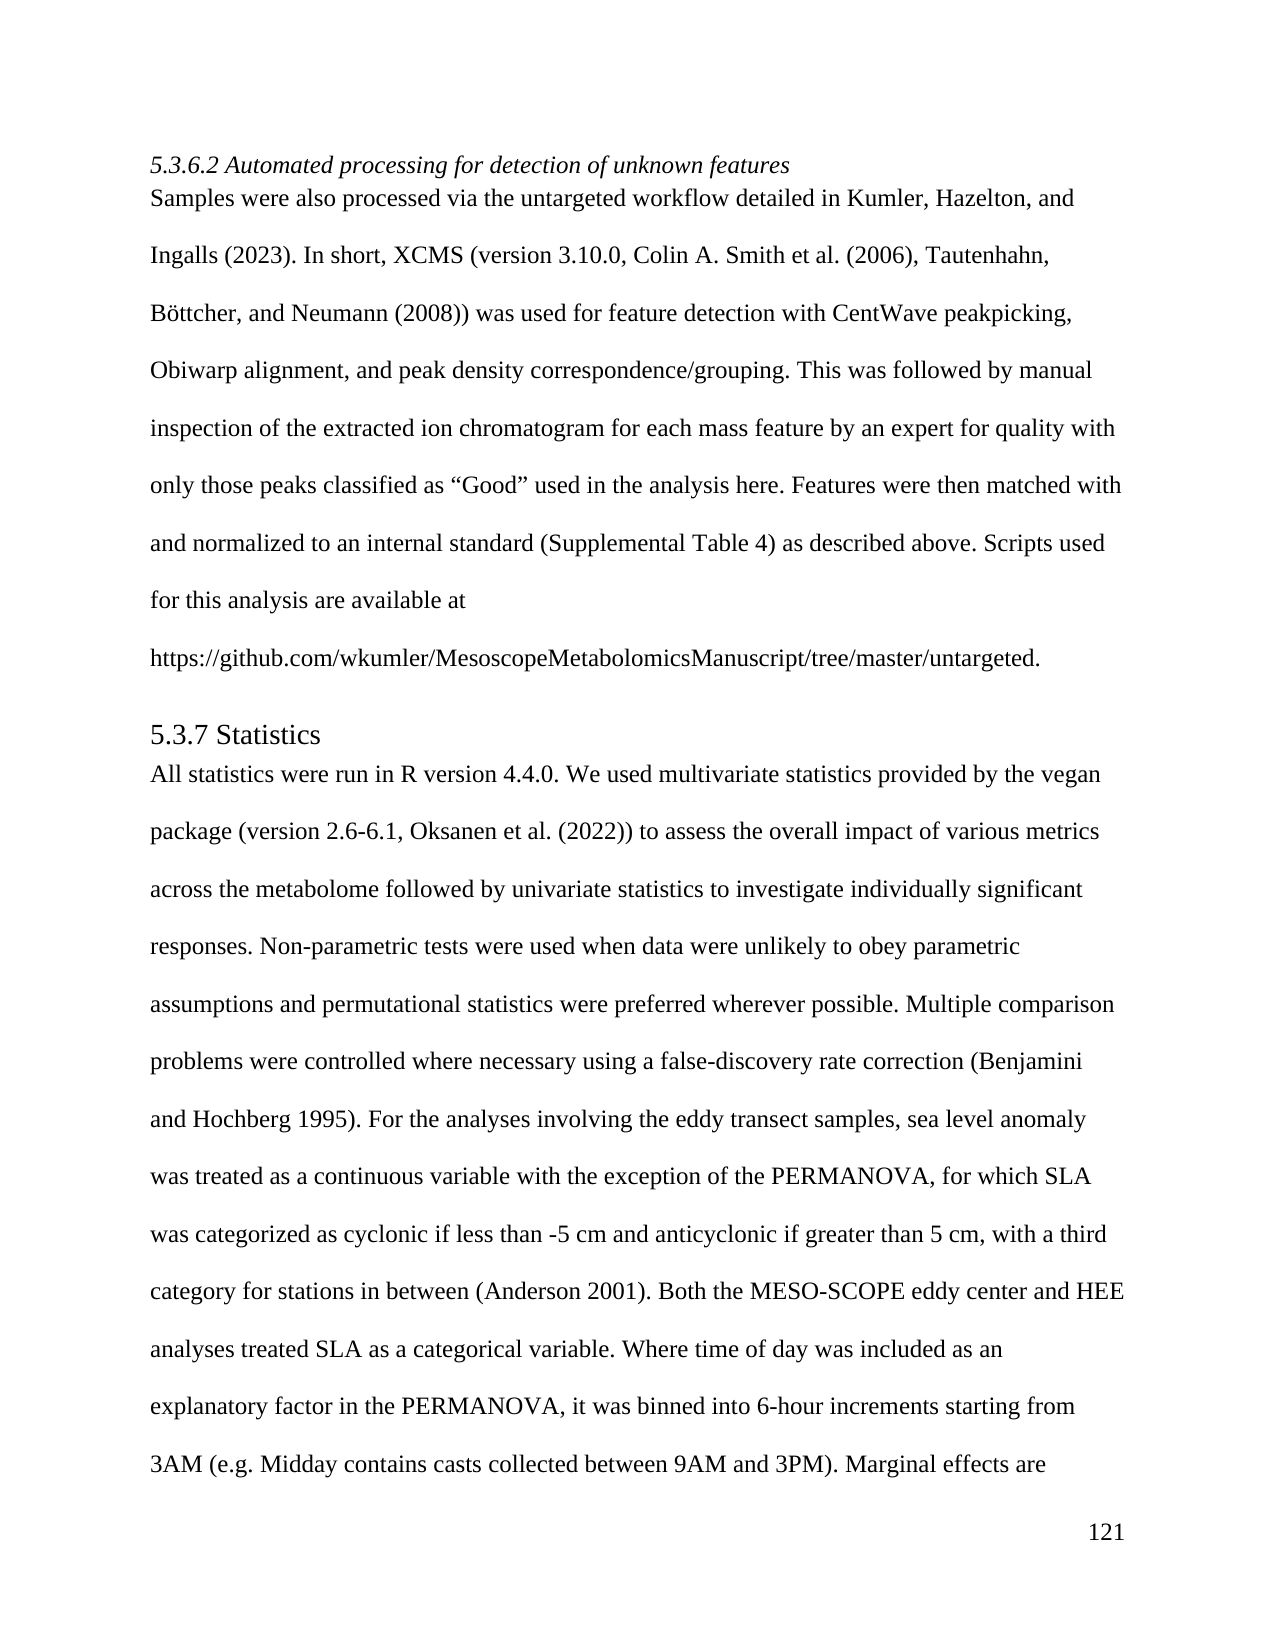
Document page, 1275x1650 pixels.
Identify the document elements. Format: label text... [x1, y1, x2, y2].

subtitle 5.3.7 Statistics [150, 717, 1125, 751]
text Samples were also processed via the untargeted workflow detailed in Kumler, Hazelton, and Ingalls (2023). In short, XCMS (version 3.10.0, Colin A. Smith et al. (2006), Tautenhahn, Böttcher, and Neumann (2008)) was used for feature detection with CentWave peakpicking, Obiwarp alignment, and peak density correspondence/grouping. This was followed by manual inspection of the extracted ion chromatogram for each mass feature by an expert for quality with only those peaks classified as “Good” used in the analysis here. Features were then matched with and normalized to an internal standard (Supplemental Table 4) as described above. Scripts used for this analysis are available at https://github.com/wkumler/MesoscopeMetabolomicsManuscript/tree/master/untargeted. [150, 183, 1125, 672]
subtitle 5.3.6.2 Automated processing for detection of unknown features [150, 150, 1125, 179]
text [150, 759, 1125, 1478]
